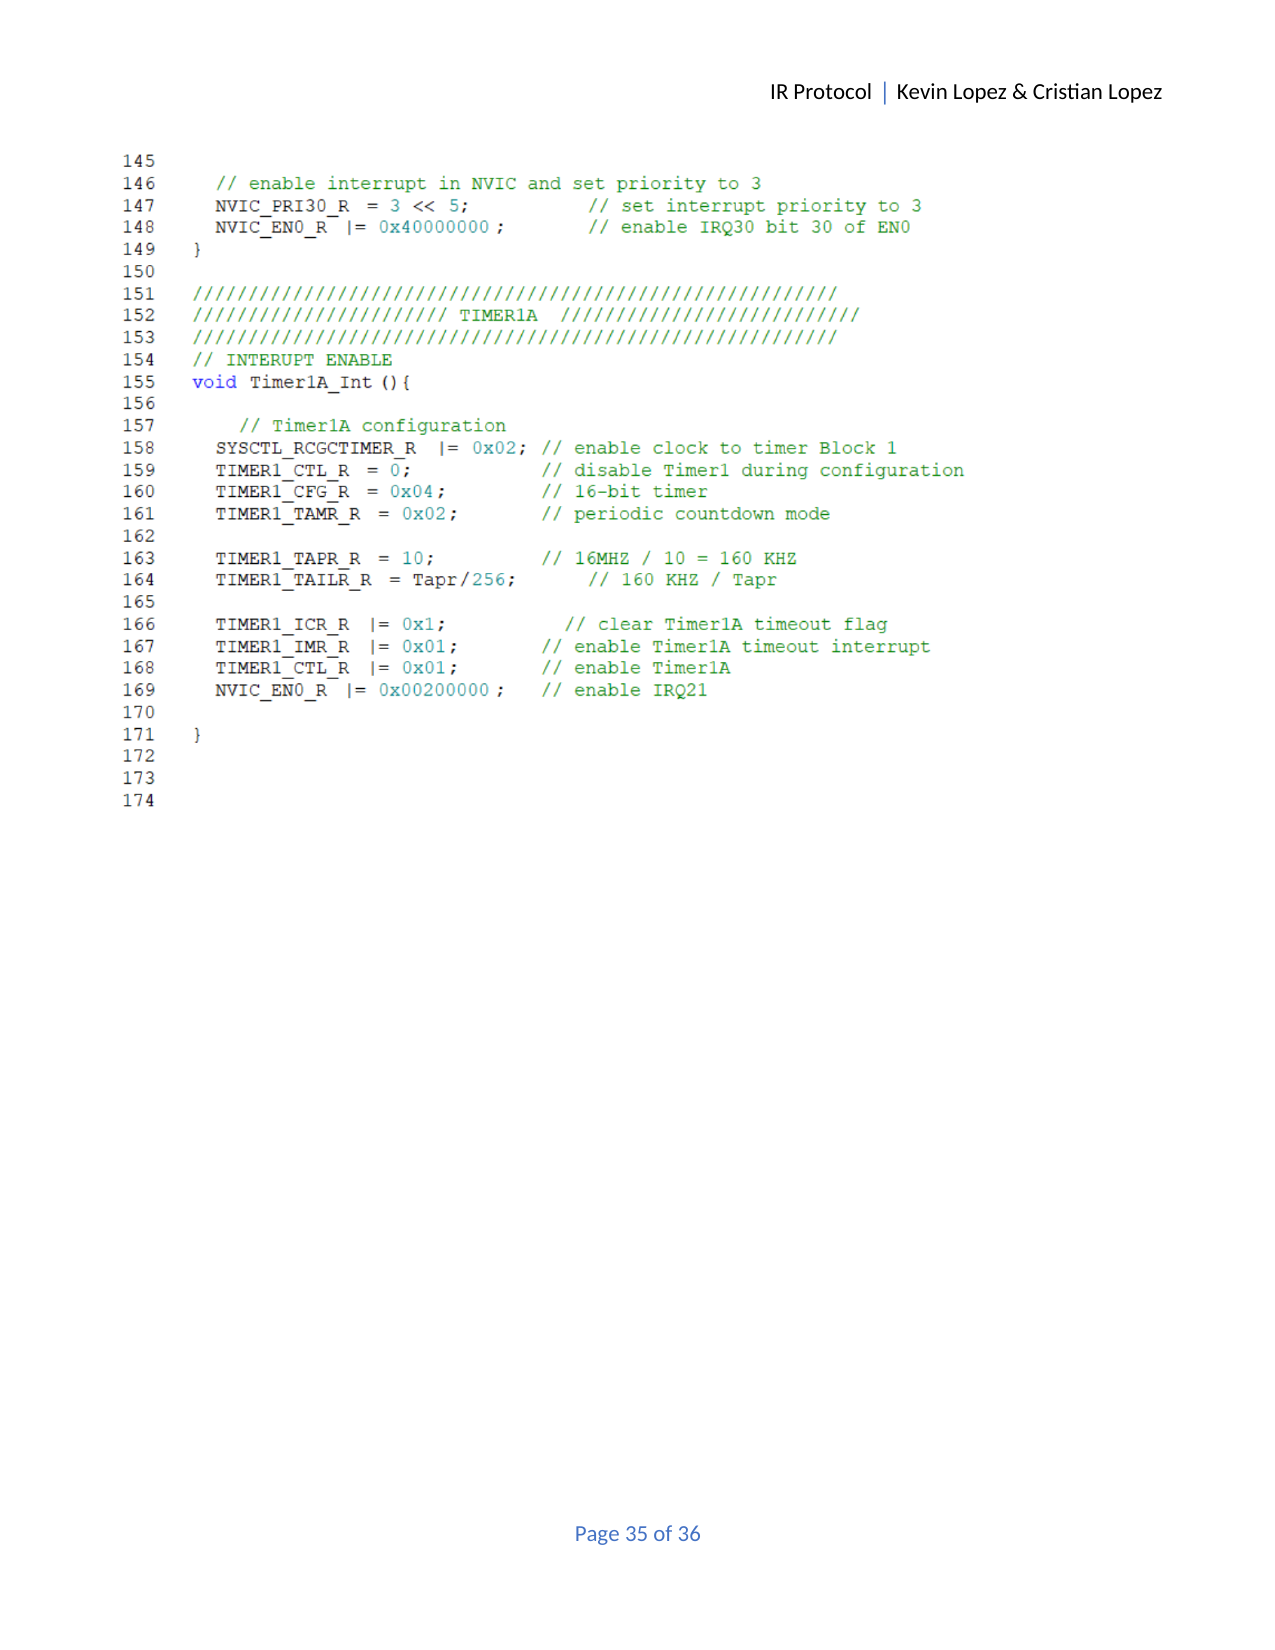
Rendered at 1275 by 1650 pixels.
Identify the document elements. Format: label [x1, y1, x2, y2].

picture [112, 150, 1088, 823]
